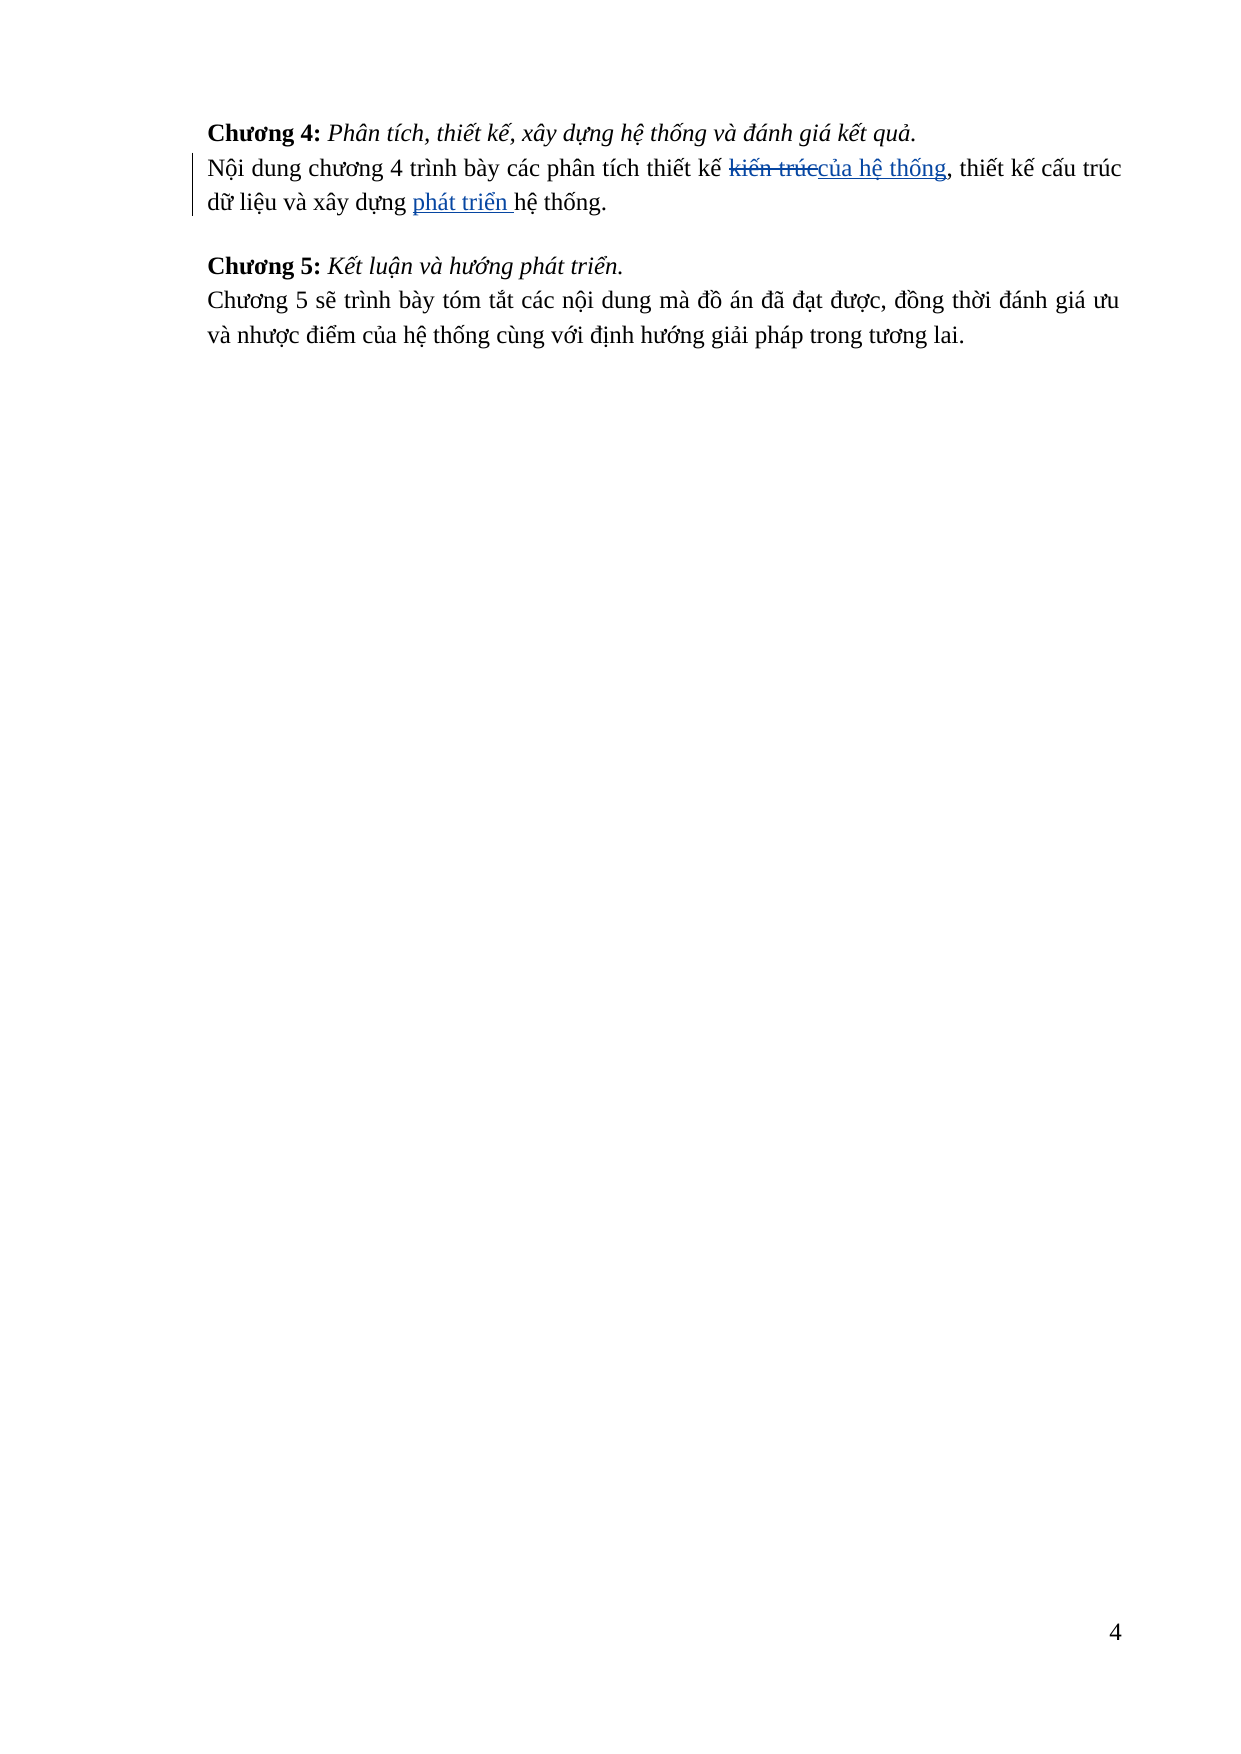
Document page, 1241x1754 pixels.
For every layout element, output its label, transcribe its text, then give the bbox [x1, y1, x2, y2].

text Chương 5 sẽ trình bày tóm tắt các nội dung mà đồ án đã đạt được, đồng thời đánh giá ưu và nhược điểm của hệ thống cùng với định hướng giải pháp trong tương lai. [207, 285, 1122, 348]
text Chương 5: Kết luận và hướng phát triển. [207, 251, 1122, 279]
text Chương 4: Phân tích, thiết kế, xây dựng hệ thống và đánh giá kết quả. [207, 118, 1122, 147]
text Nội dung chương 4 trình bày các phân tích thiết kế , thiết kế cấu trúc dữ liệu và xây dựng hệ thống. [207, 153, 1122, 216]
